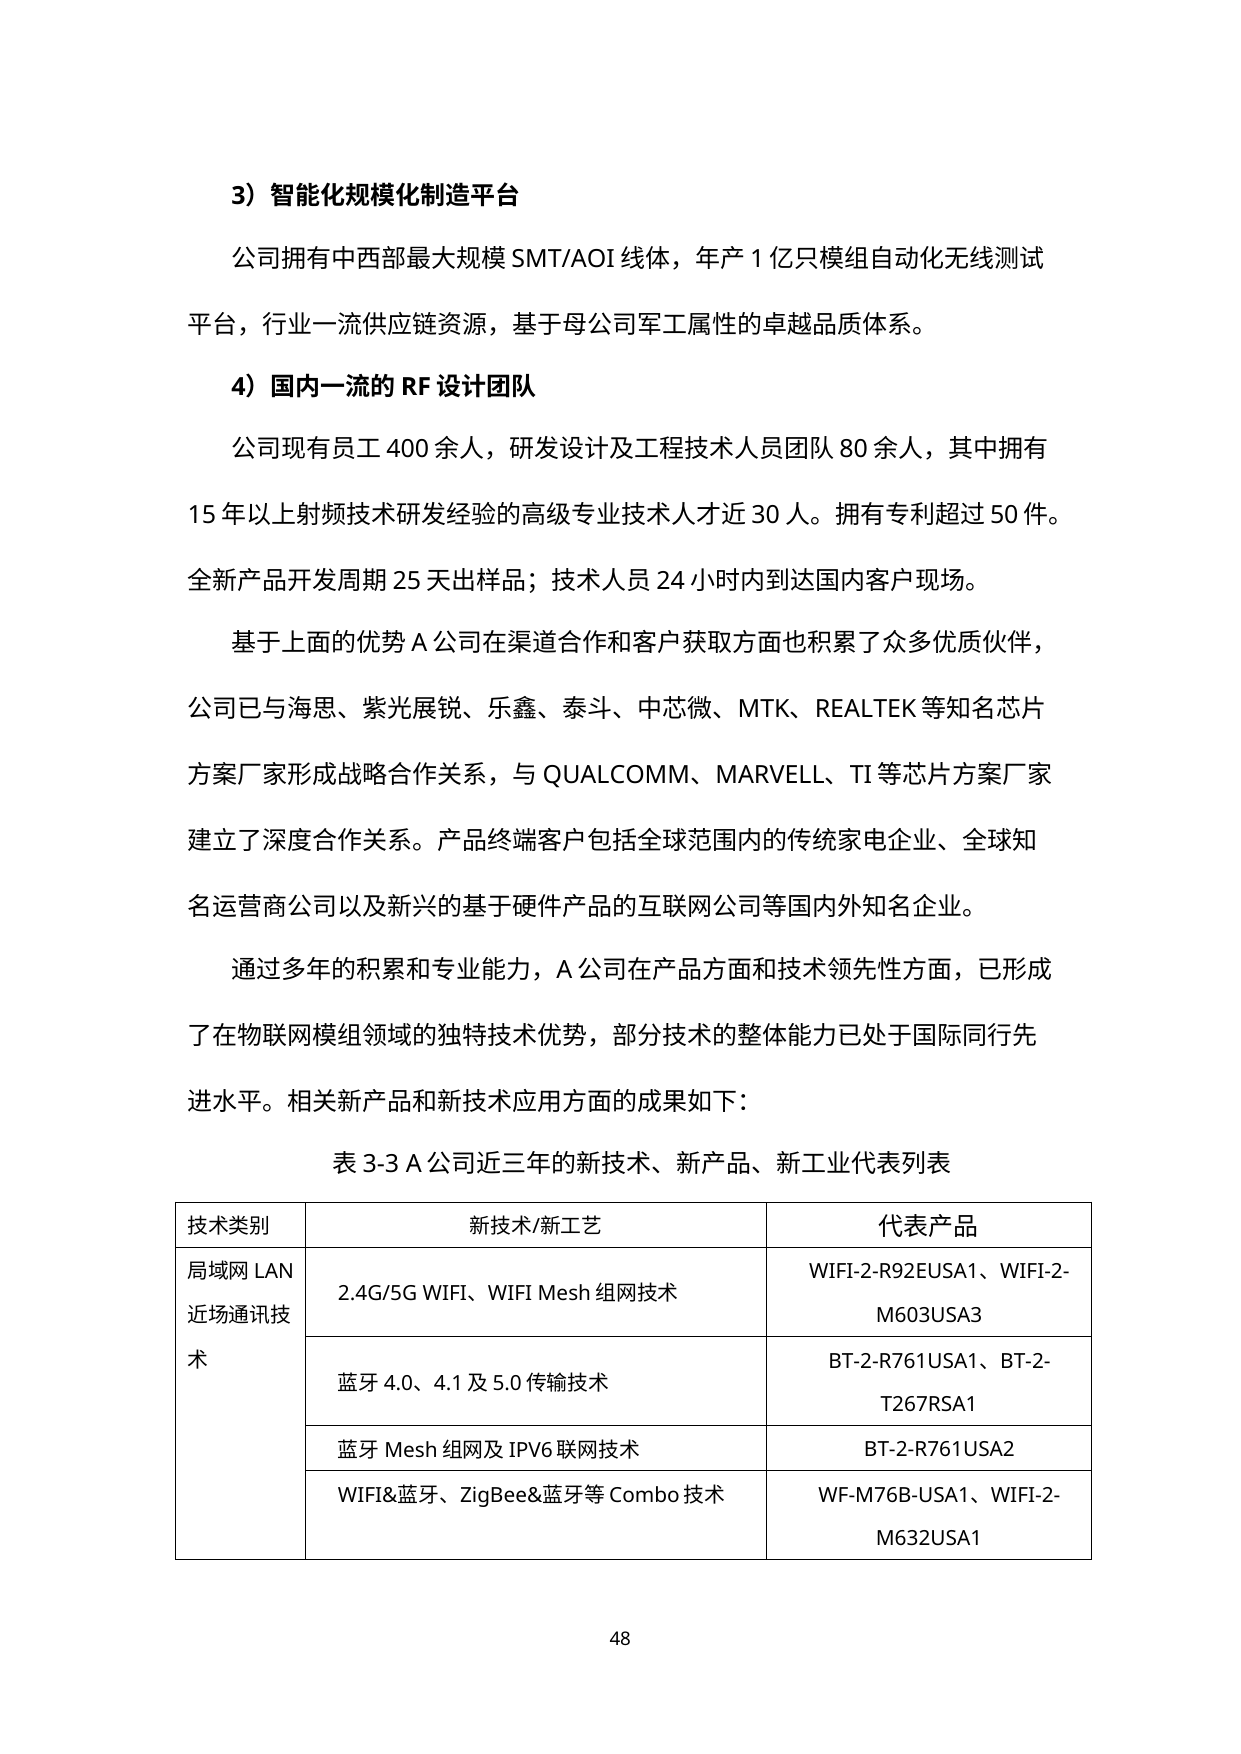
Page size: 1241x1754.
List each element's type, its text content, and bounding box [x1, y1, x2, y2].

table_header 代表产品 [767, 1203, 1091, 1247]
table_cell 2.4G/5G WIFI、WIFI Mesh组网技术 [306, 1248, 766, 1336]
table_cell WIFI&蓝牙、ZigBee&蓝牙等Combo技术 [306, 1471, 766, 1559]
text 表3-3 A公司近三年的新技术、新产品、新工业代表列表 [187, 1139, 1053, 1183]
text 3）智能化规模化制造平台 [187, 172, 1053, 216]
text 4）国内一流的RF设计团队 [187, 362, 1053, 406]
text 公司现有员工400余人，研发设计及工程技术人员团队80余人，其中拥有15年以上射频技术研发经验的高级专业技术人才近30人。拥有专利超过50件。全新产品开发周期25天出样品；技术人员24小时内到达国内客户现场。 [187, 424, 1053, 601]
table_cell 局域网LAN近场通讯技术 [176, 1248, 305, 1559]
table_cell BT-2-R761USA1、BT-2-T267RSA1 [767, 1337, 1091, 1425]
text 基于上面的优势A公司在渠道合作和客户获取方面也积累了众多优质伙伴，公司已与海思、紫光展锐、乐鑫、泰斗、中芯微、MTK、REALTEK等知名芯片方案厂家形成战略合作关系，与QUALCOMM、MARVELL、TI等芯片方案厂家建立了深度合作关系。产品终端客户包括全球范围内的传统家电企业、全球知名运营商公司以及新兴的基于硬件产品的互联网公司等国内外知名企业。 [187, 619, 1053, 927]
table_header 新技术/新工艺 [306, 1203, 766, 1247]
table_header 技术类别 [176, 1203, 305, 1247]
table_cell 蓝牙 Mesh组网及IPV6联网技术 [306, 1426, 766, 1470]
text 通过多年的积累和专业能力，A公司在产品方面和技术领先性方面，已形成了在物联网模组领域的独特技术优势，部分技术的整体能力已处于国际同行先进水平。相关新产品和新技术应用方面的成果如下： [187, 945, 1053, 1121]
table_cell WF-M76B-USA1、WIFI-2-M632USA1 [767, 1471, 1091, 1559]
text 公司拥有中西部最大规模SMT/AOI线体，年产1亿只模组自动化无线测试平台，行业一流供应链资源，基于母公司军工属性的卓越品质体系。 [187, 234, 1053, 344]
table_cell WIFI-2-R92EUSA1、WIFI-2-M603USA3 [767, 1248, 1091, 1336]
table_cell 蓝牙4.0、4.1及5.0传输技术 [306, 1337, 766, 1425]
table_cell BT-2-R761USA2 [767, 1426, 1091, 1470]
